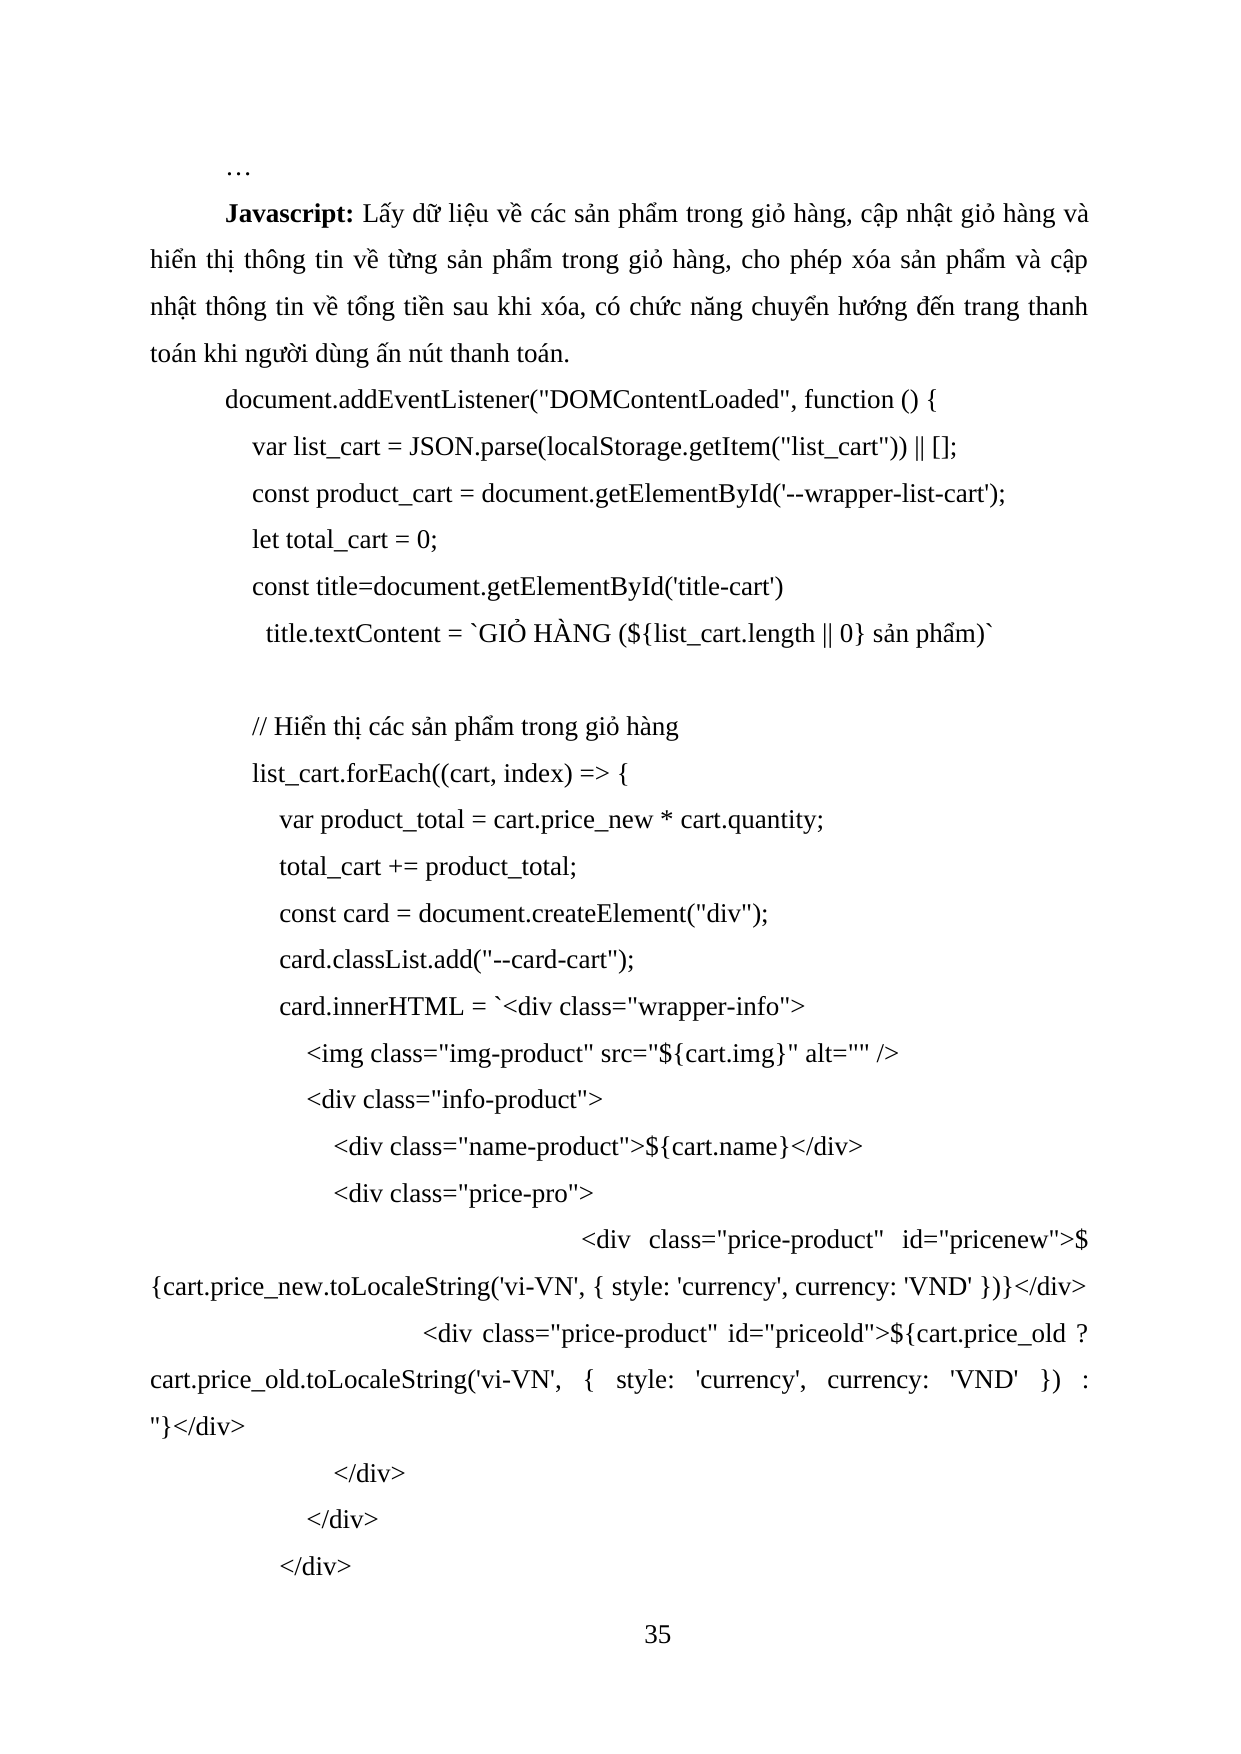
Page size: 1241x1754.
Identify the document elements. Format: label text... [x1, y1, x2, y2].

text card.innerHTML = `<div class="wrapper-info"> [150, 990, 1090, 1021]
text var list_cart = JSON.parse(localStorage.getItem("list_cart")) || []; [150, 430, 1090, 461]
text <div class="price-product" id="pricenew">${cart.price_new.toLocaleString('vi-VN', { style: 'currency', currency: 'VND' })}</div> [150, 1223, 1090, 1301]
text // Hiển thị các sản phẩm trong giỏ hàng [150, 710, 1090, 741]
text </div> [150, 1550, 1090, 1581]
text total_cart += product_total; [150, 850, 1090, 881]
text <div class="price-product" id="priceold">${cart.price_old ? cart.price_old.toLocaleString('vi-VN', { style: 'currency', currency: 'VND' }) : ''}</div> [150, 1317, 1090, 1441]
text const title=document.getElementById('title-cart') [150, 570, 1090, 601]
text const card = document.createElement("div"); [150, 897, 1090, 928]
text card.classList.add("--card-cart"); [150, 943, 1090, 974]
text var product_total = cart.price_new * cart.quantity; [150, 803, 1090, 834]
text title.textContent = `GIỎ HÀNG (${list_cart.length || 0} sản phẩm)` [150, 617, 1090, 648]
text const product_cart = document.getElementById('--wrapper-list-cart'); [150, 477, 1090, 508]
text <div class="info-product"> [150, 1083, 1090, 1114]
text let total_cart = 0; [150, 523, 1090, 554]
text <img class="img-product" src="${cart.img}" alt="" /> [150, 1037, 1090, 1068]
text … [150, 150, 1090, 181]
text document.addEventListener("DOMContentLoaded", function () { [150, 383, 1090, 414]
text </div> [150, 1503, 1090, 1534]
text <div class="price-pro"> [150, 1177, 1090, 1208]
text </div> [150, 1457, 1090, 1488]
text list_cart.forEach((cart, index) => { [150, 757, 1090, 788]
text Javascript: Lấy dữ liệu về các sản phẩm trong giỏ hàng, cập nhật giỏ hàng và hiển thị thông tin về từng sản phẩm trong giỏ hàng, cho phép xóa sản phẩm và cập nhật thông tin về tổng tiền sau khi xóa, có chức năng chuyển hướng đến trang thanh toán khi người dùng ấn nút thanh toán. [150, 197, 1090, 368]
text <div class="name-product">${cart.name}</div> [150, 1130, 1090, 1161]
